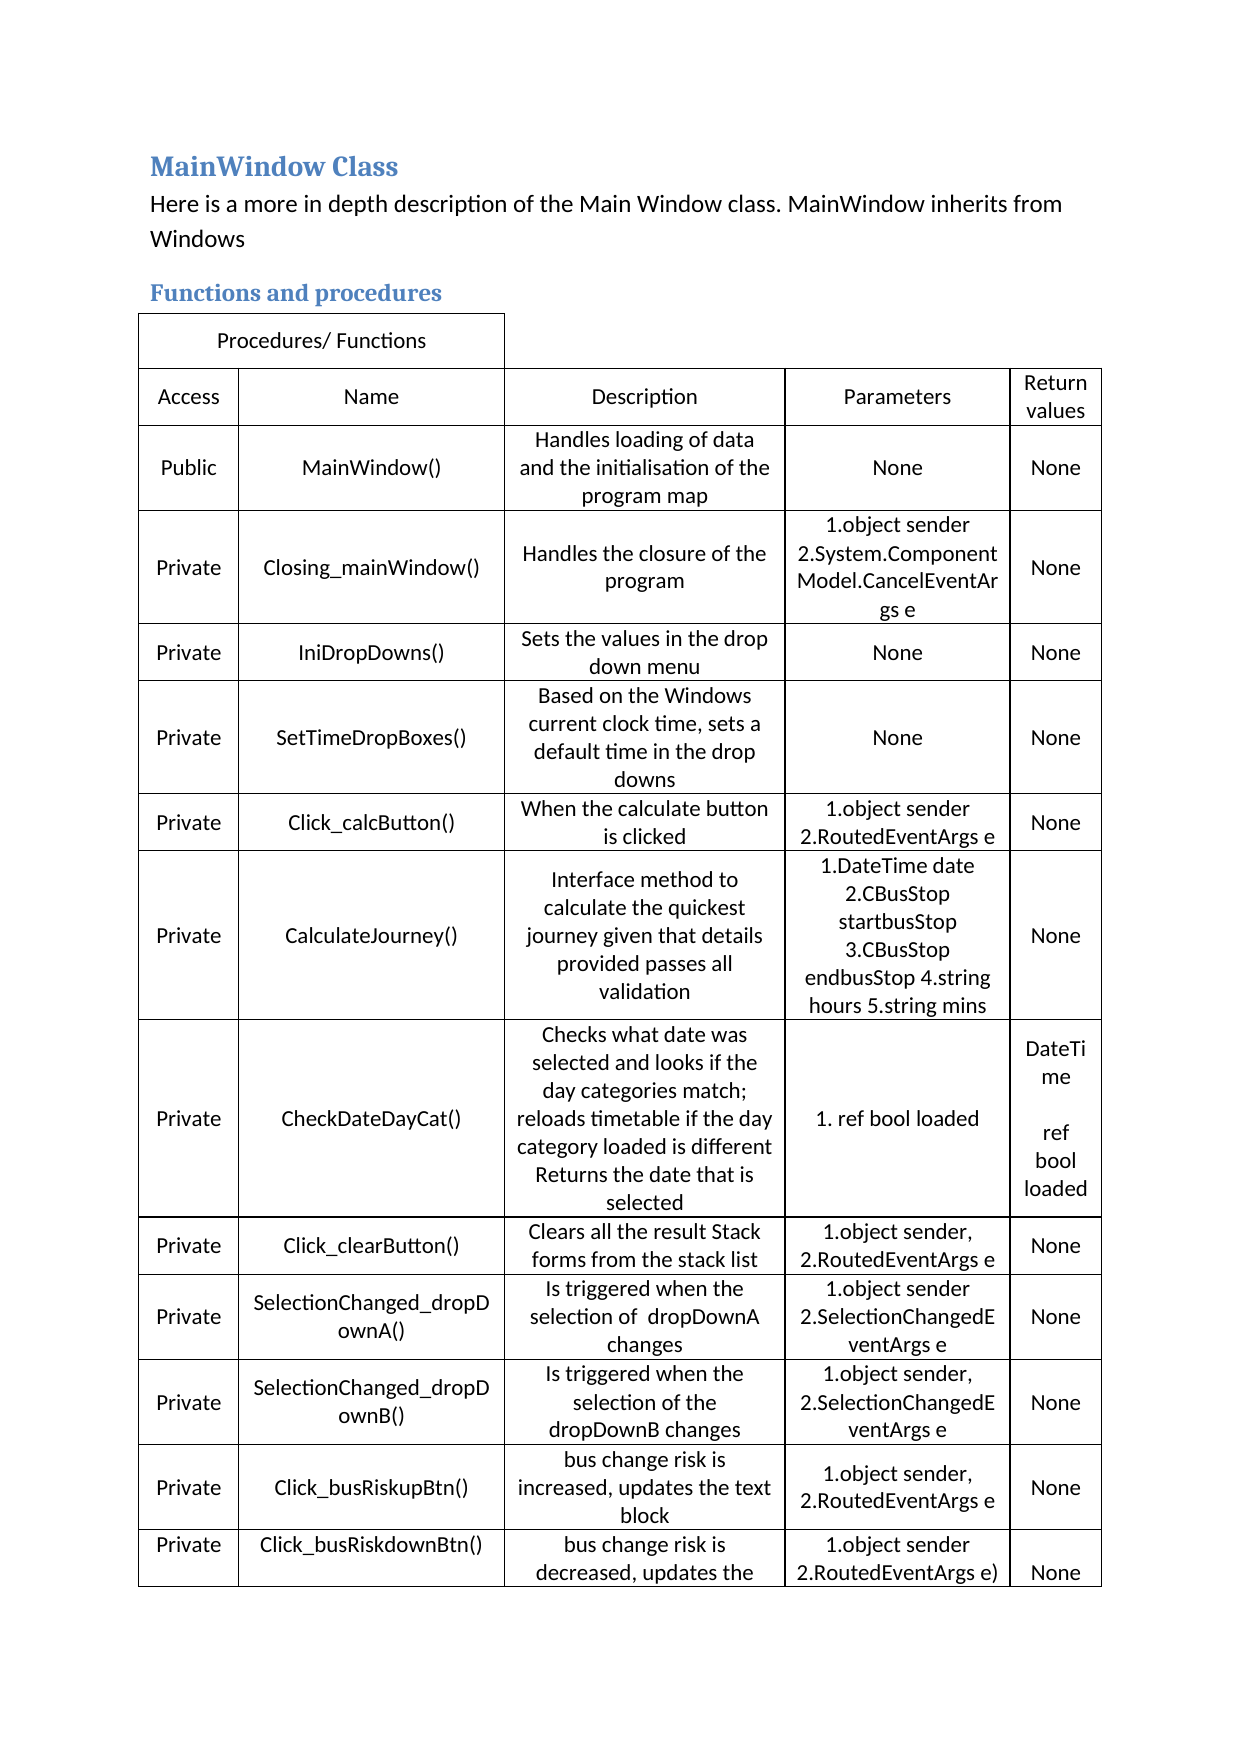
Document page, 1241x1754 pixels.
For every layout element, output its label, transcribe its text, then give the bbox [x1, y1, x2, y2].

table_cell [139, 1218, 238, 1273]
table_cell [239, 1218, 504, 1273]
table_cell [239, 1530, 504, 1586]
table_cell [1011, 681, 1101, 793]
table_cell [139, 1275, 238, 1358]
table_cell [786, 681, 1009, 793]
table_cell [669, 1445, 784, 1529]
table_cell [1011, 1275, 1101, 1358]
text Here is a more in depth description of the Main Window class. MainWindow inherits from Windows [150, 188, 1090, 254]
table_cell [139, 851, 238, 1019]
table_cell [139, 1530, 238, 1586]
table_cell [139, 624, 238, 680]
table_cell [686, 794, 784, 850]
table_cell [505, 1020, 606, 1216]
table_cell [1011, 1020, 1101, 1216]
subtitle MainWindow Class [150, 150, 1090, 183]
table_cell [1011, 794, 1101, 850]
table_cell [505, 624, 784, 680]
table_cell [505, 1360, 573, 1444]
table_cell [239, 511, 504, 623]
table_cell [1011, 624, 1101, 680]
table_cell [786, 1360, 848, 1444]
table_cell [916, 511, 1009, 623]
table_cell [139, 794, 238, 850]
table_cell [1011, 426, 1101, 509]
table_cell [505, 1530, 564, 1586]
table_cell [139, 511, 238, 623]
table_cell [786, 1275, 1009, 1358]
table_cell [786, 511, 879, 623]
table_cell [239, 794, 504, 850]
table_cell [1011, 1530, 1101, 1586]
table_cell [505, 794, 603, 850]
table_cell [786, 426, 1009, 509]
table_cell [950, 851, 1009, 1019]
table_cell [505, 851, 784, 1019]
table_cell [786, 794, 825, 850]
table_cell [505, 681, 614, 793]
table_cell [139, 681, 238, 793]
subtitle Functions and procedures [150, 279, 1090, 308]
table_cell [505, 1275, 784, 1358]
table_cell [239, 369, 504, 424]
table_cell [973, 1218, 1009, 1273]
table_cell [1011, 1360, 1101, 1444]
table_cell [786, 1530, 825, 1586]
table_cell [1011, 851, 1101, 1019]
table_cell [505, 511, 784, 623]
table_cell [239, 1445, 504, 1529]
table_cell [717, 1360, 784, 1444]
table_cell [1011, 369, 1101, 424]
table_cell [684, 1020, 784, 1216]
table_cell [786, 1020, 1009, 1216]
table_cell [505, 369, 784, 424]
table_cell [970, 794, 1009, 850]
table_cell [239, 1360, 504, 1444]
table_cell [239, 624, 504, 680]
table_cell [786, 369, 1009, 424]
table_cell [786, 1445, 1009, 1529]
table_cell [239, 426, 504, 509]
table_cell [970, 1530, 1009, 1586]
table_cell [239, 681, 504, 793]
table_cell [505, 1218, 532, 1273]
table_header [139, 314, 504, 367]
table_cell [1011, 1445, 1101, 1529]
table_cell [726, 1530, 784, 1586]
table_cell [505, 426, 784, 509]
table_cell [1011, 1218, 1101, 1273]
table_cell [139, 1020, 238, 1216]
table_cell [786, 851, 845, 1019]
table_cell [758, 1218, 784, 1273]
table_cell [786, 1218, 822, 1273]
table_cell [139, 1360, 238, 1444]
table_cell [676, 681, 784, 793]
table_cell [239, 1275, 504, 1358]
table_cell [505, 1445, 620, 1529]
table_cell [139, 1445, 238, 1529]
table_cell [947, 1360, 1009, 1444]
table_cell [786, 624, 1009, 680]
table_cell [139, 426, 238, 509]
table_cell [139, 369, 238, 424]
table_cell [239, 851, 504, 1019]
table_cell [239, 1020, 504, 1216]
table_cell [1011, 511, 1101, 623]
